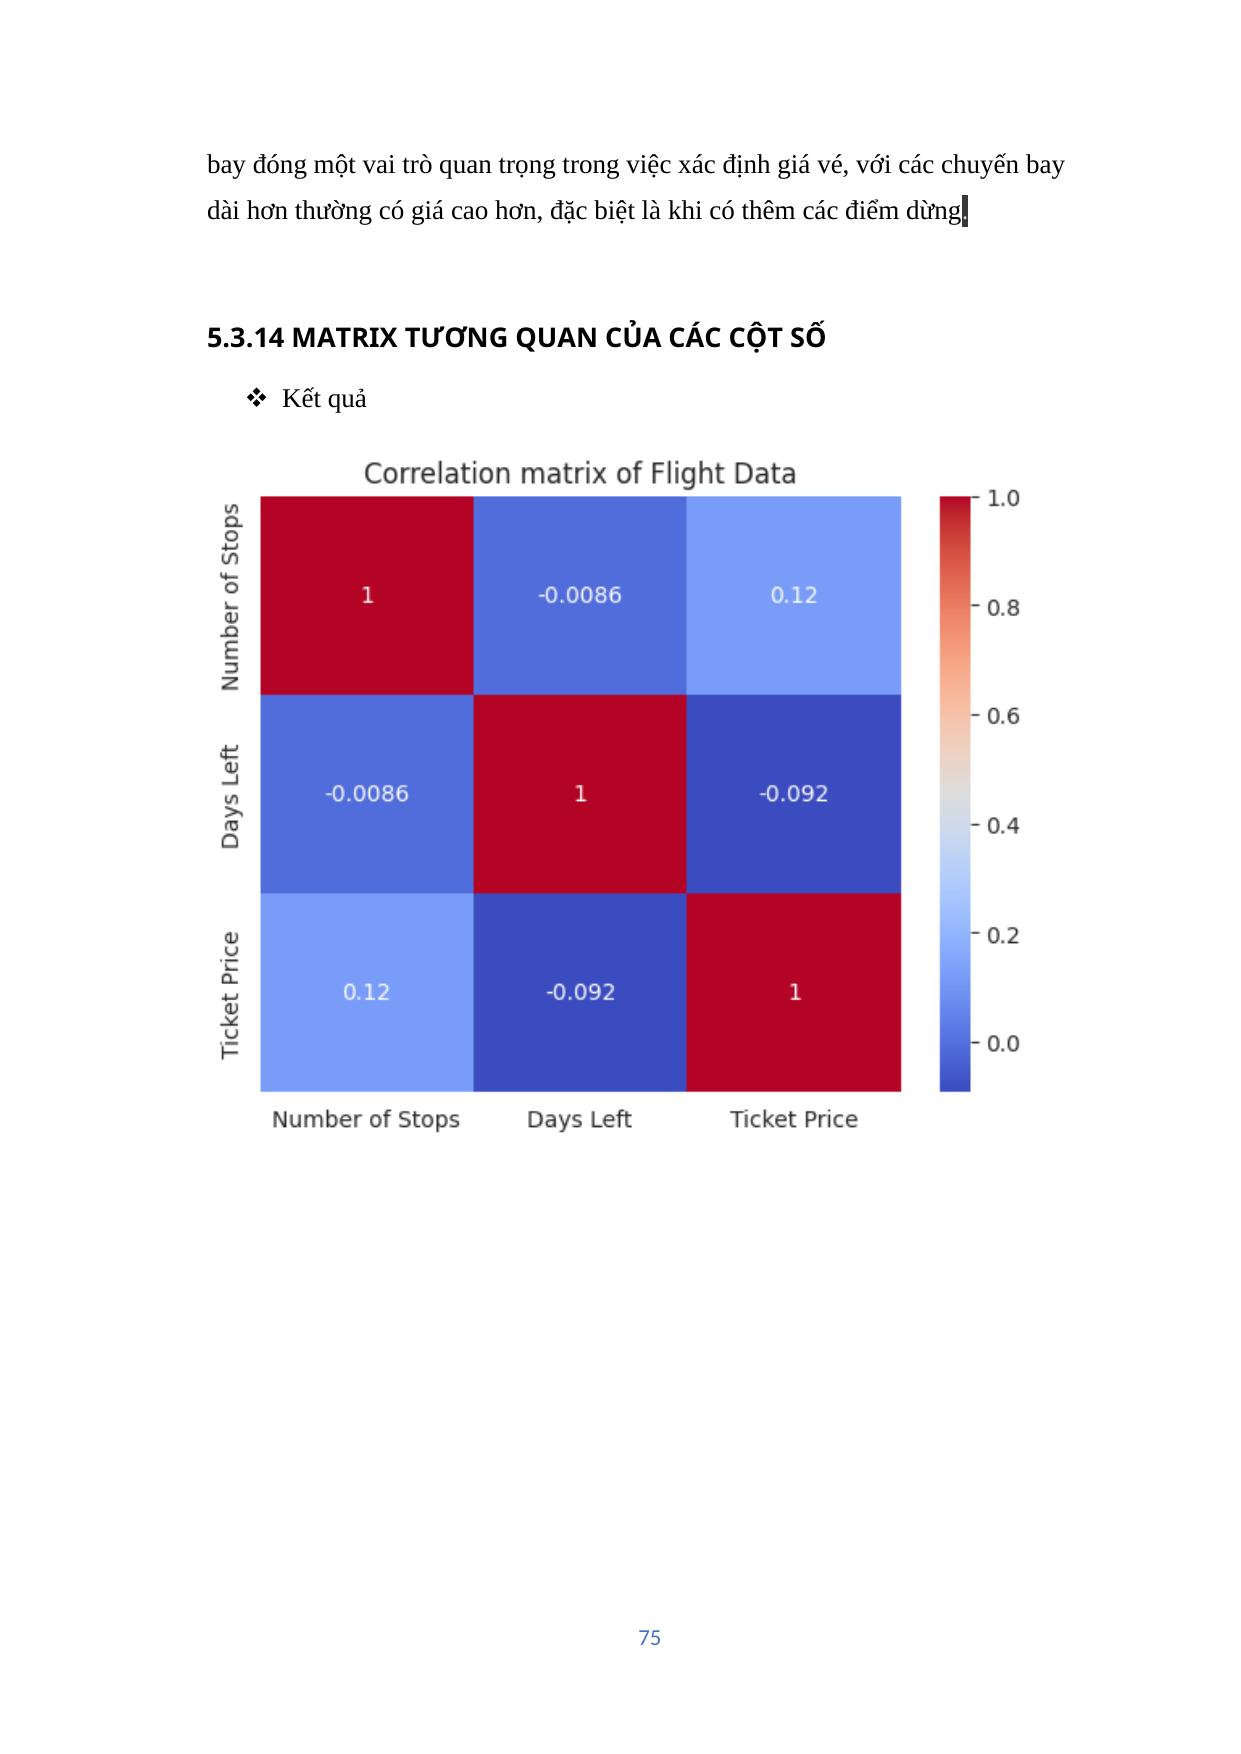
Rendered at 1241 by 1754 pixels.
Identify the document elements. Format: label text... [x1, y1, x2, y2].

picture [206, 445, 1037, 1147]
list Kết quả [244, 382, 1092, 413]
subtitle 5.3.14 MATRIX TƯƠNG QUAN CỦA CÁC CỘT SỐ [207, 319, 1092, 356]
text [207, 148, 1092, 227]
